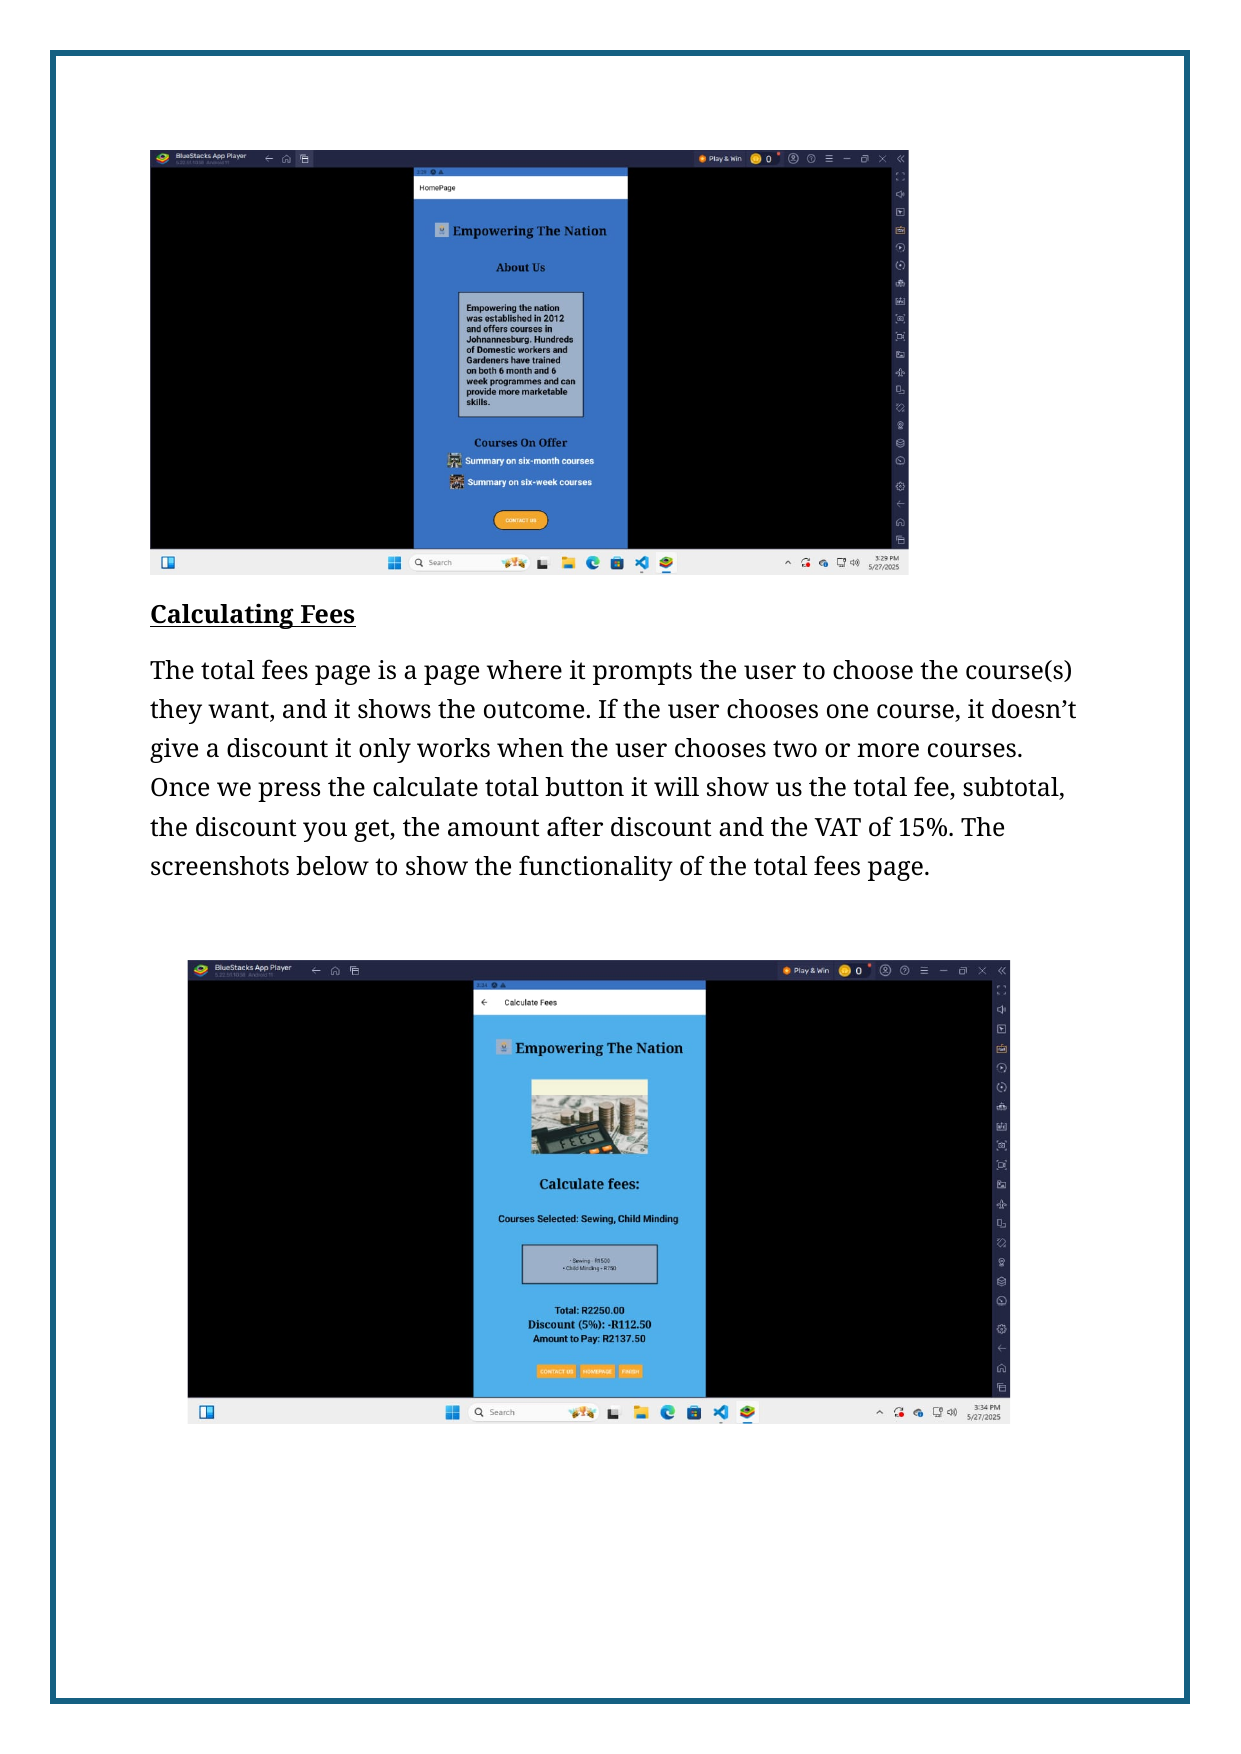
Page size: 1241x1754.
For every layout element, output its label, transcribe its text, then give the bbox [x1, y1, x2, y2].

picture [150, 150, 909, 575]
picture [187, 960, 1011, 1424]
text The total fees page is a page where it prompts the user to choose the course(s) they want, and it shows the outcome. If the user chooses one course, it doesn’t give a discount it only works when the user chooses two or more courses. Once we press the calculate total button it will show us the total fee, subtotal, the discount you get, the amount after discount and the VAT of 15%. The screenshots below to show the functionality of the total fees page. [150, 653, 1090, 882]
text Calculating Fees [150, 597, 1090, 631]
